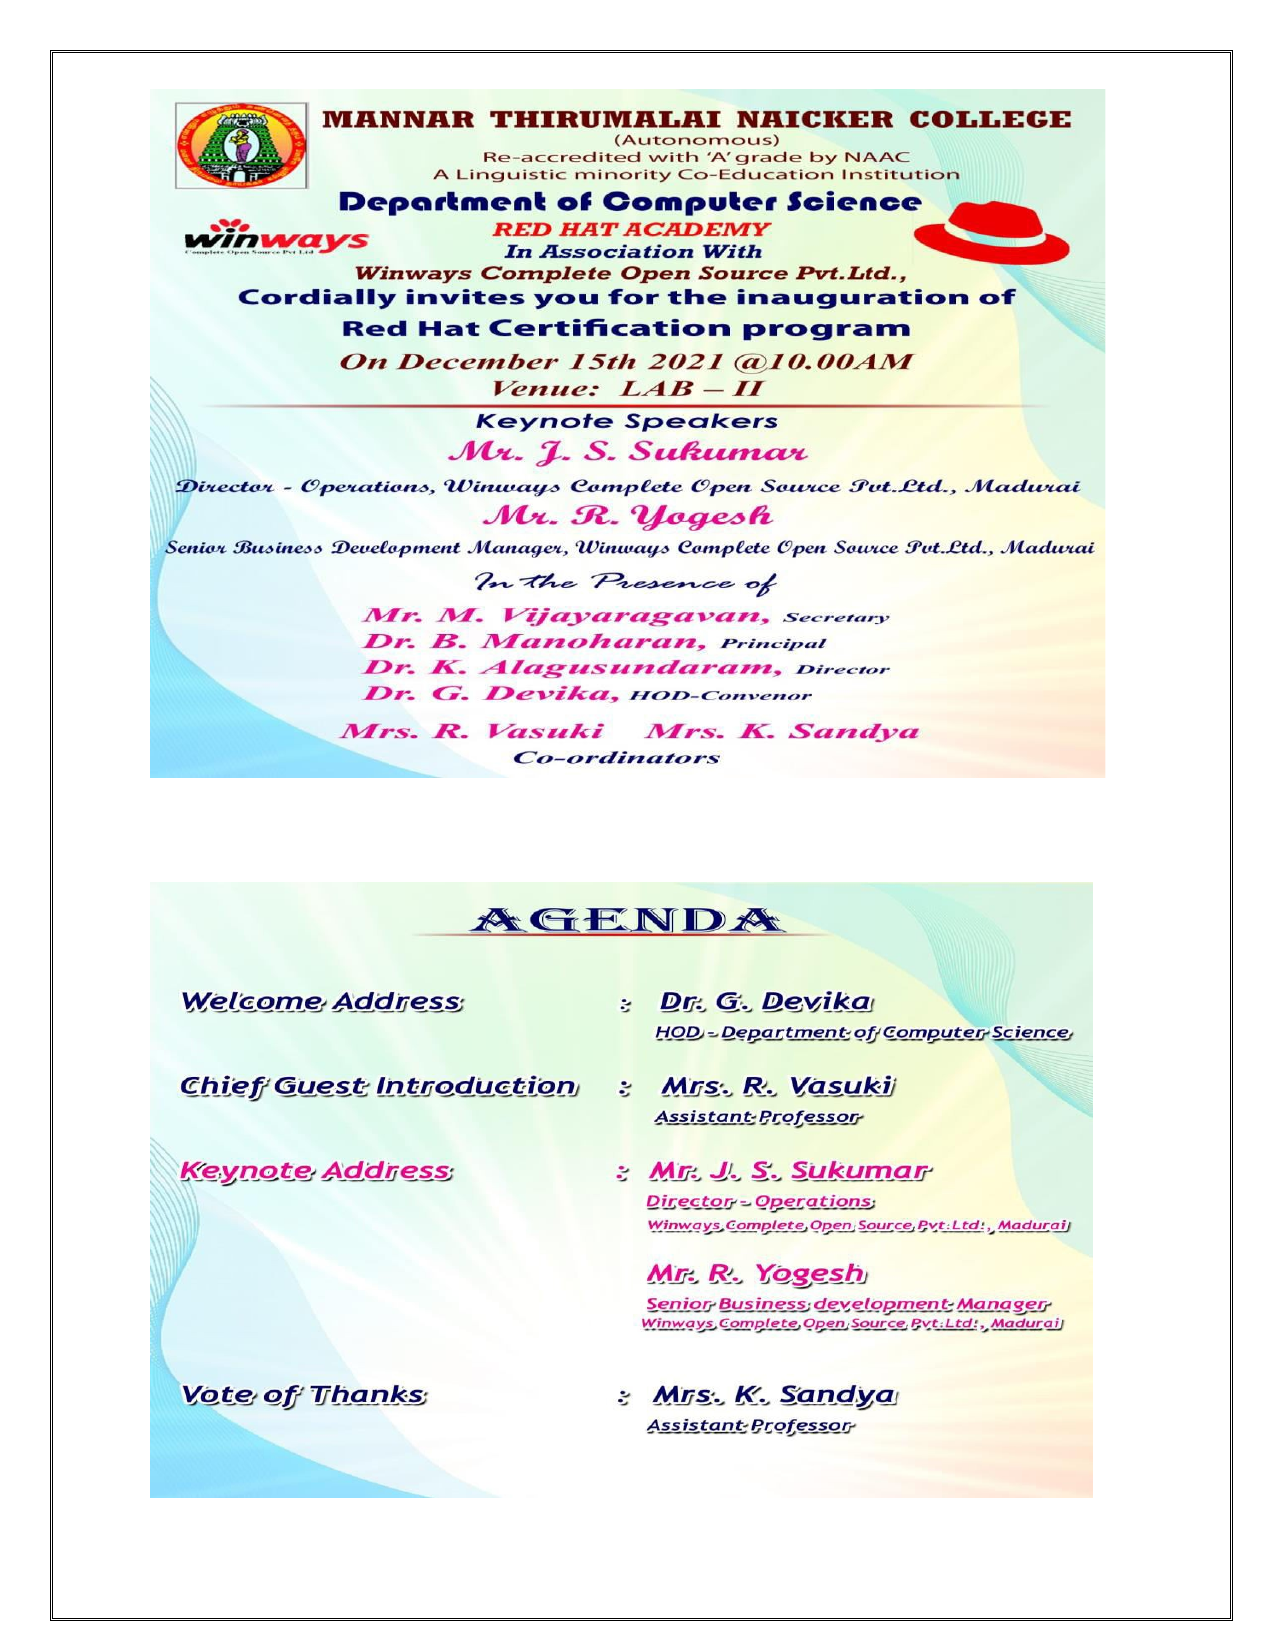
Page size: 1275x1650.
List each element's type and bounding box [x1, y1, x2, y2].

picture [150, 882, 1093, 1498]
picture [150, 89, 1106, 778]
